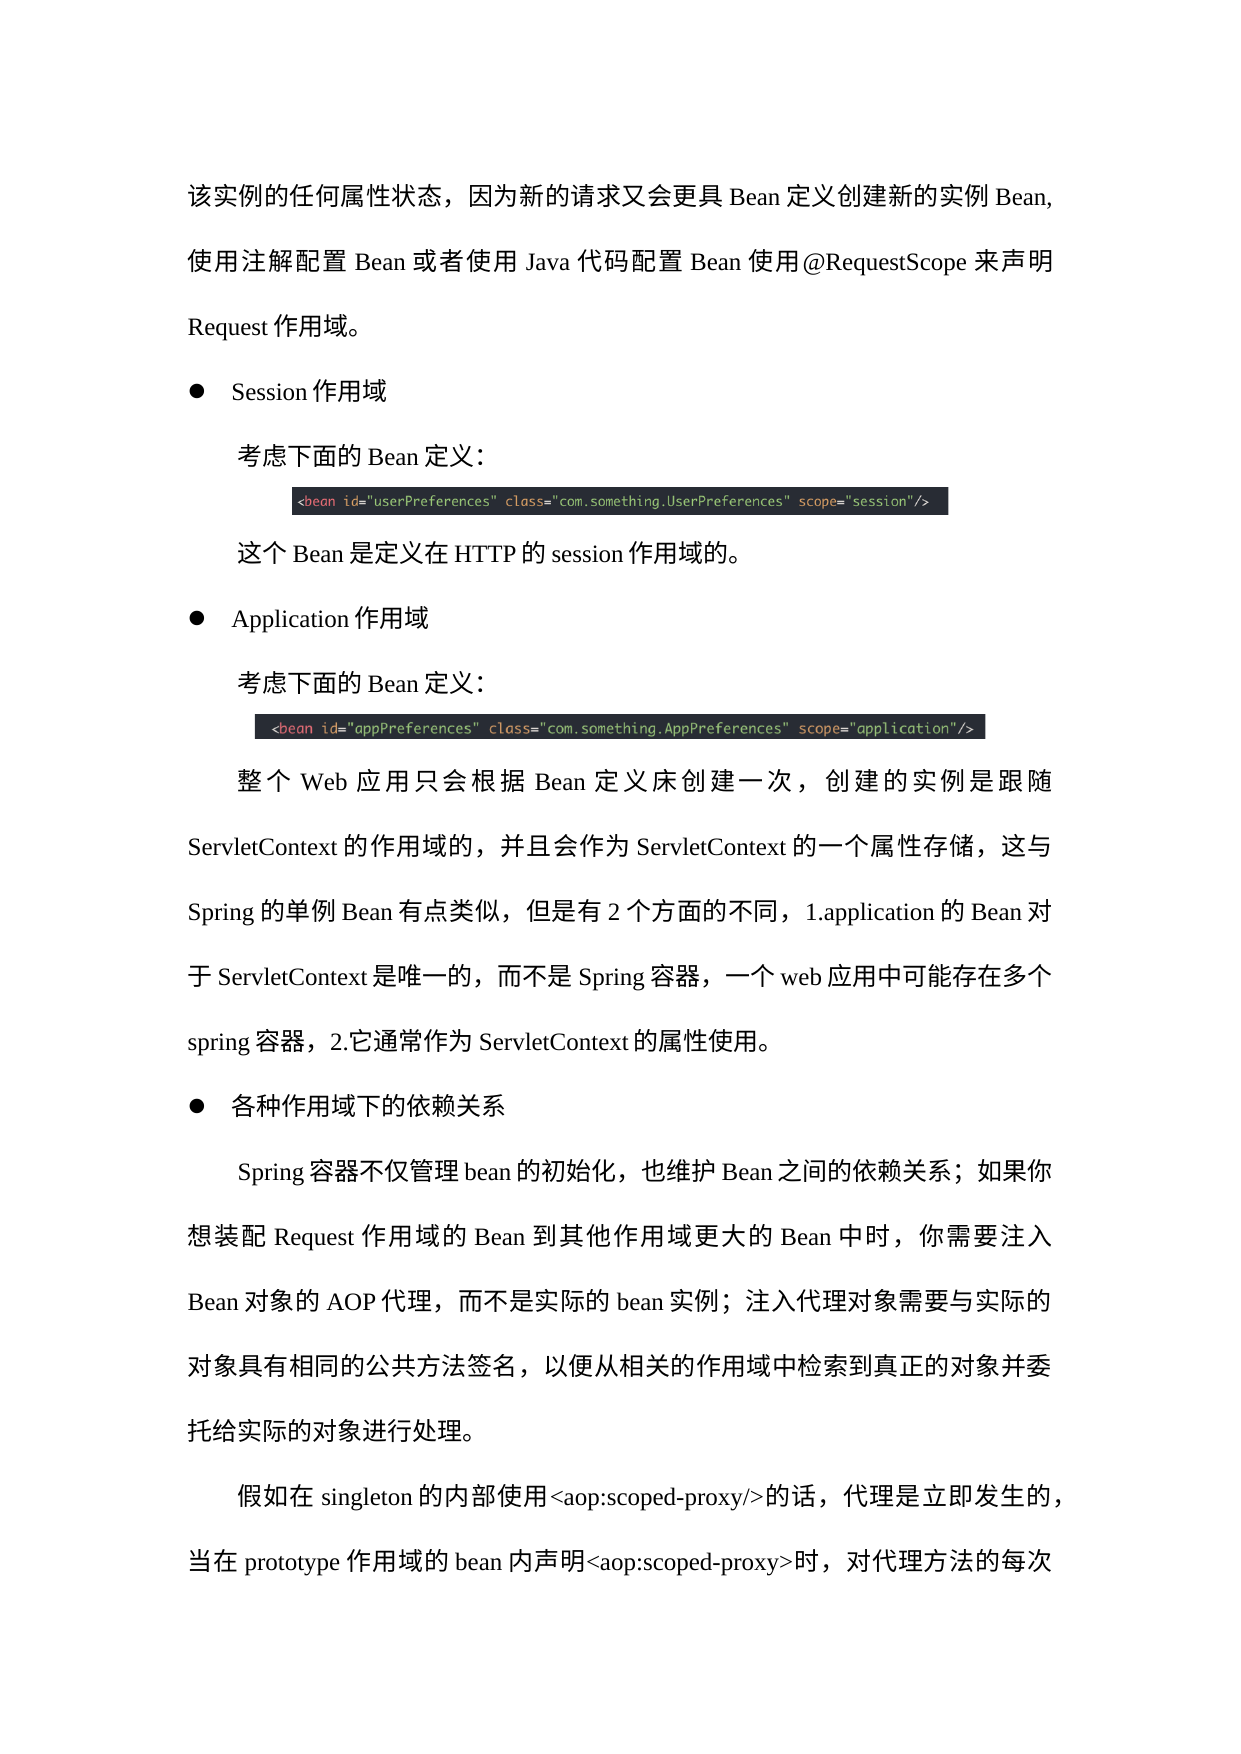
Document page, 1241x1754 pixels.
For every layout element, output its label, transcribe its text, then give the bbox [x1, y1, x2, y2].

list Session作用域 [187, 357, 1053, 422]
picture [254, 714, 986, 739]
text 这个Bean是定义在HTTP的session作用域的。 [187, 519, 1053, 584]
list 各种作用域下的依赖关系 [187, 1072, 1053, 1137]
picture [292, 487, 949, 515]
text Spring容器不仅管理bean的初始化，也维护Bean之间的依赖关系；如果你想装配Request作用域的Bean到其他作用域更大的Bean中时，你需要注入Bean对象的AOP代理，而不是实际的bean实例；注入代理对象需要与实际的对象具有相同的公共方法签名，以便从相关的作用域中检索到真正的对象并委托给实际的对象进行处理。 [187, 1137, 1053, 1462]
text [187, 1462, 1053, 1592]
text 整个Web应用只会根据Bean定义床创建一次，创建的实例是跟随ServletContext的作用域的，并且会作为ServletContext的一个属性存储，这与Spring的单例Bean有点类似，但是有2个方面的不同，1.application的Bean对于ServletContext是唯一的，而不是Spring容器，一个web应用中可能存在多个spring容器，2.它通常作为ServletContext的属性使用。 [187, 747, 1053, 1072]
text 考虑下面的Bean定义： [187, 422, 1053, 487]
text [187, 162, 1053, 357]
list Application作用域 [187, 584, 1053, 649]
text 考虑下面的Bean定义： [187, 649, 1053, 714]
